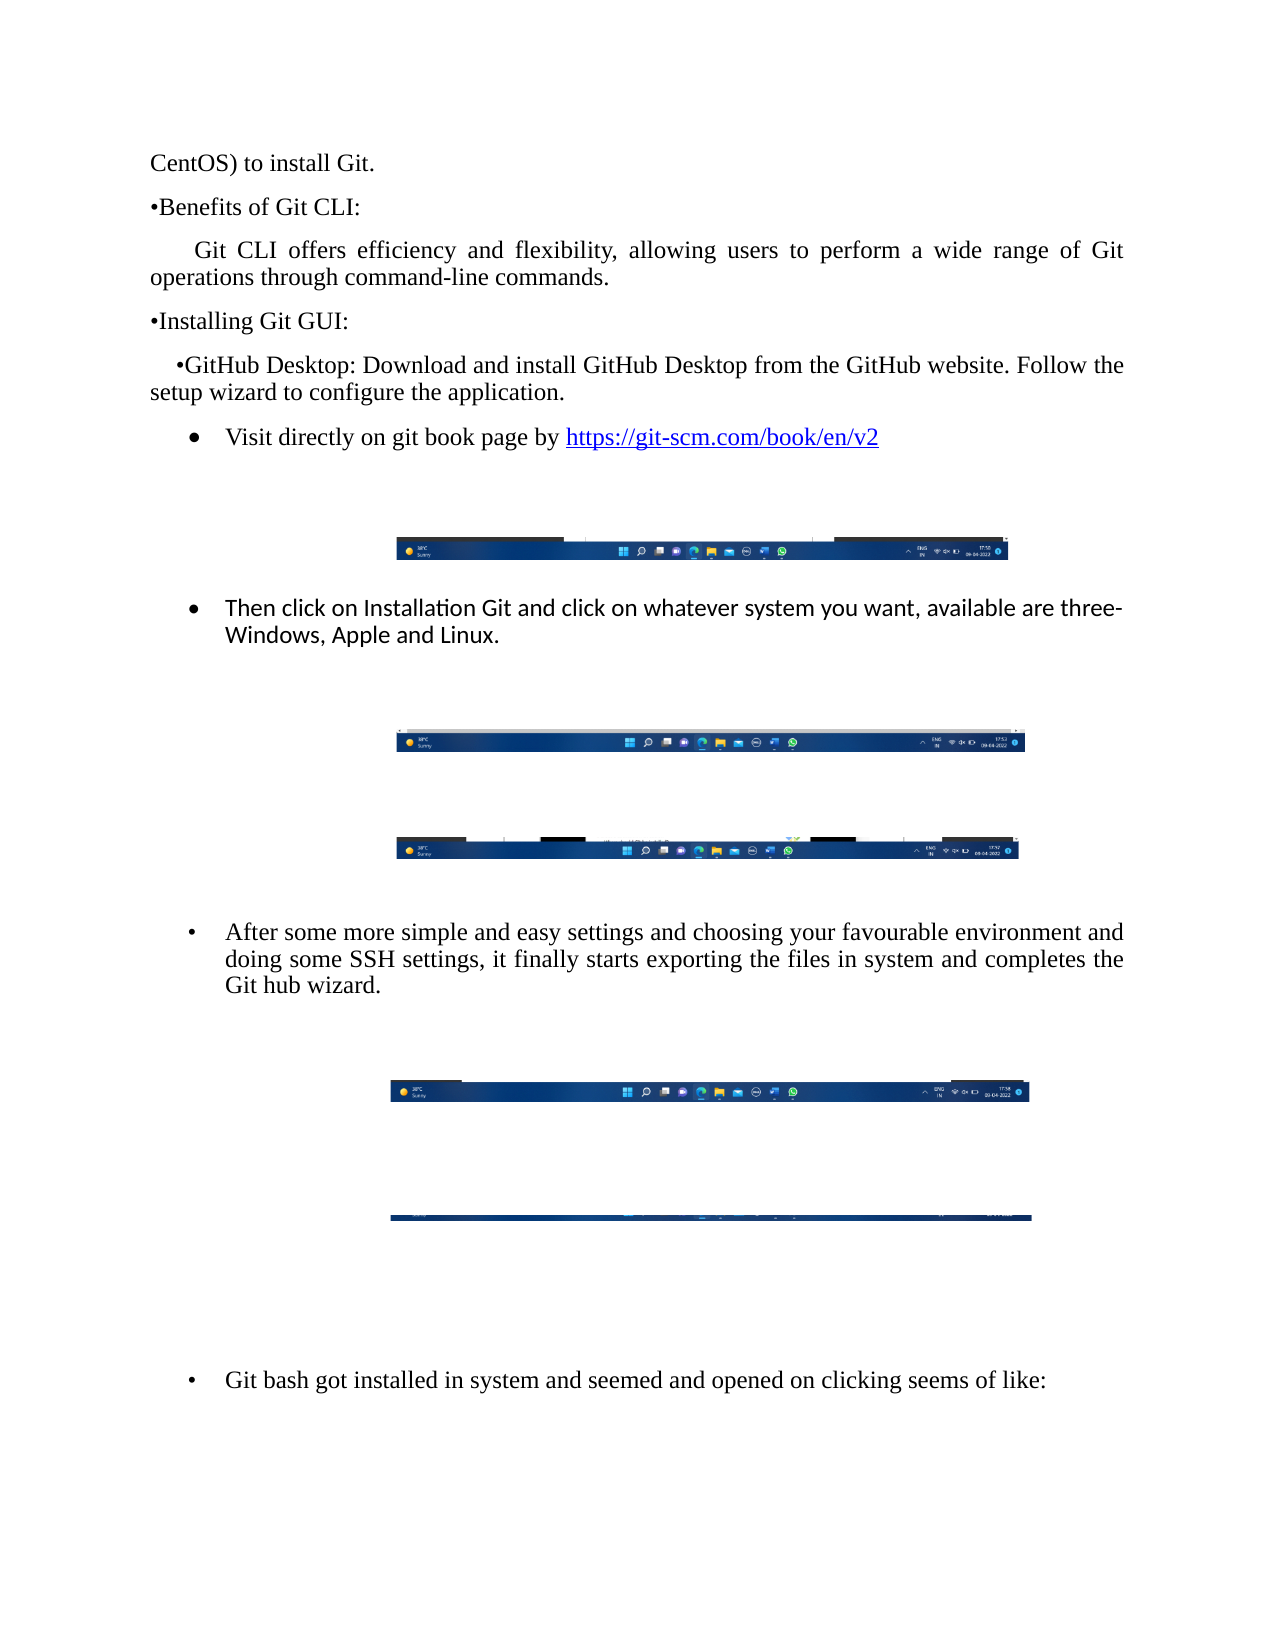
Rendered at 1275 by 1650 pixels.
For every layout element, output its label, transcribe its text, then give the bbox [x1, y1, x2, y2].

list Then click on Installation Git and click on whatever system you want, available are three- Windows, Apple and Linux. [187, 595, 1125, 649]
list Visit directly on git book page by https://git-scm.com/book/en/v2 [187, 422, 1125, 451]
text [150, 150, 1125, 177]
text •Installing Git GUI: [150, 308, 1125, 335]
text Git CLI offers efficiency and flexibility, allowing users to perform a wide range of Git operations through command-line commands. [150, 237, 1125, 291]
text •GitHub Desktop: Download and install GitHub Desktop from the GitHub website. Follow the setup wizard to configure the application. [150, 352, 1125, 406]
text •Benefits of Git CLI: [150, 194, 1125, 221]
list Git bash got installed in system and seemed and opened on clicking seems of like: [187, 1367, 1125, 1394]
list After some more simple and easy settings and choosing your favourable environment and doing some SSH settings, it finally starts exporting the files in system and completes the Git hub wizard. [187, 918, 1125, 999]
